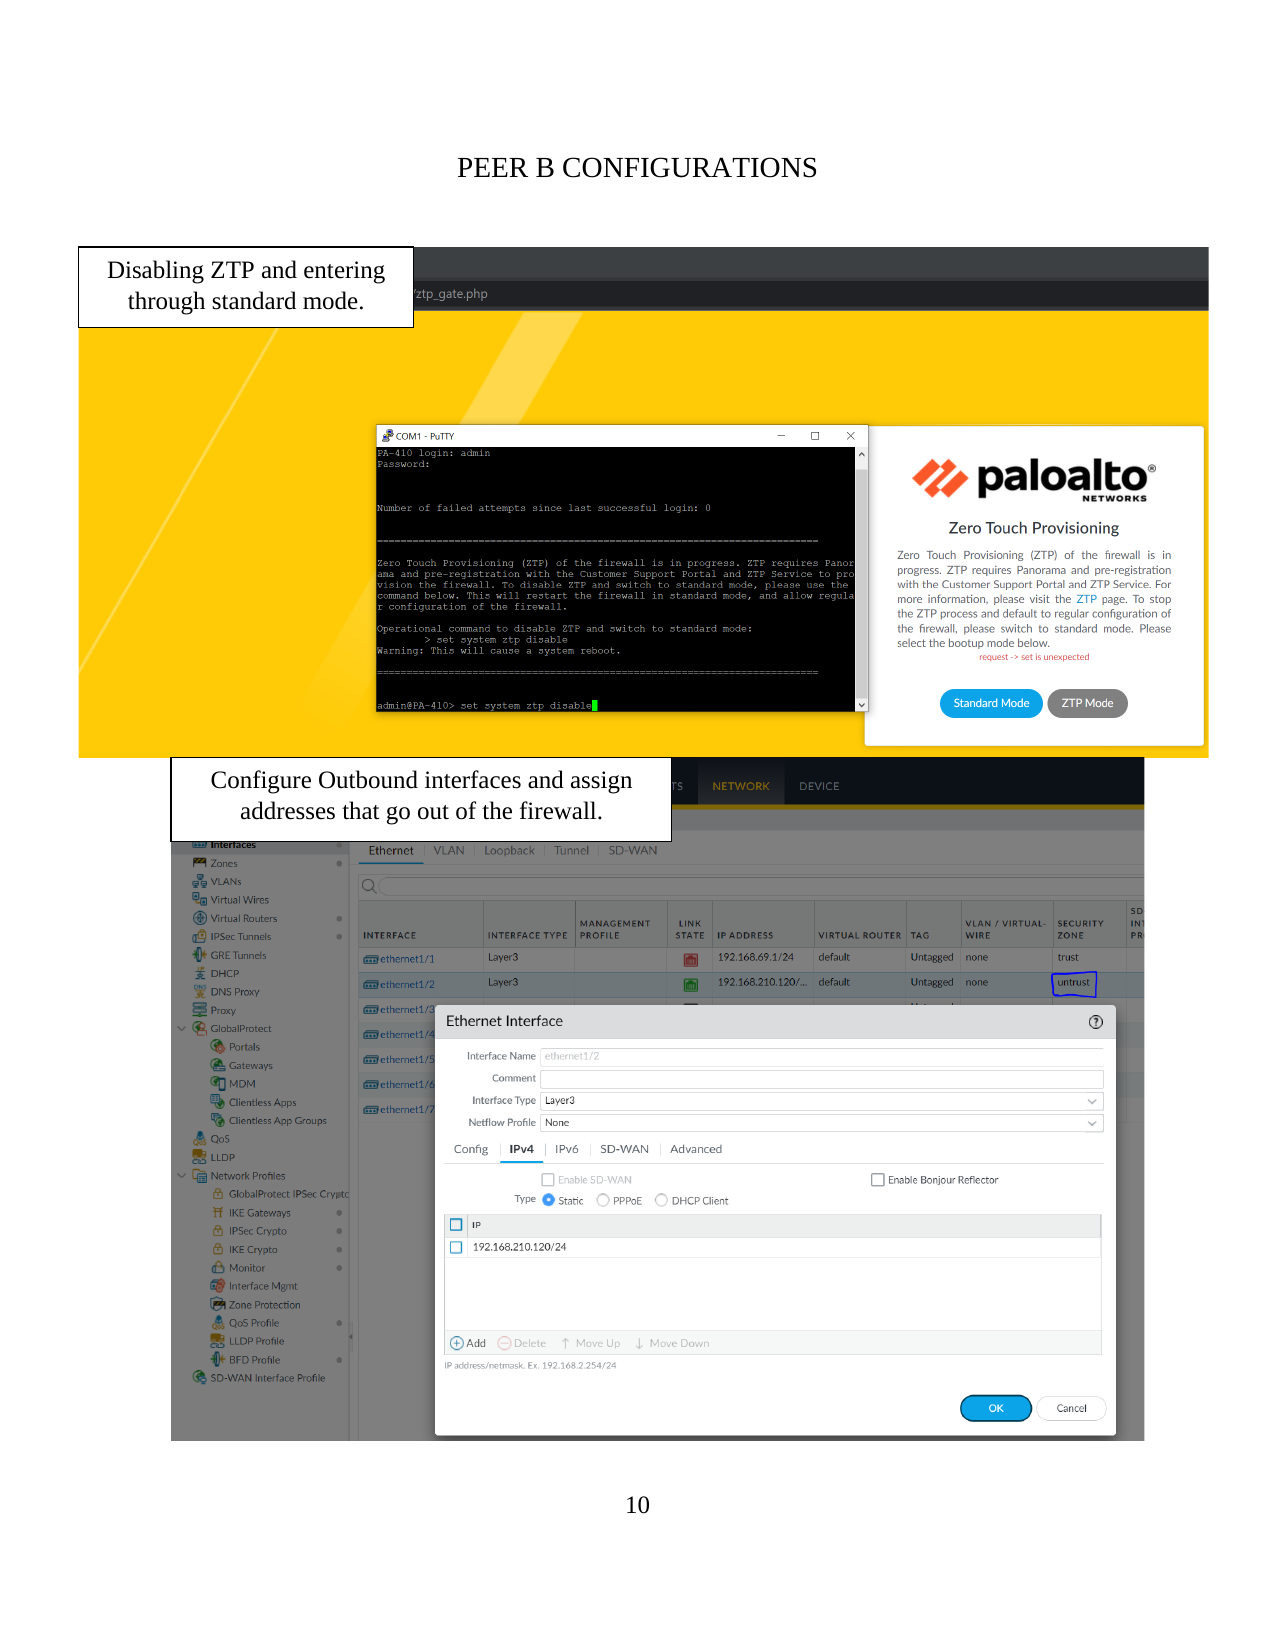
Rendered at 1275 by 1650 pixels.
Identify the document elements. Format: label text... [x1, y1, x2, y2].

text PEER B CONFIGURATIONS [150, 150, 1125, 183]
picture [78, 247, 1209, 1441]
